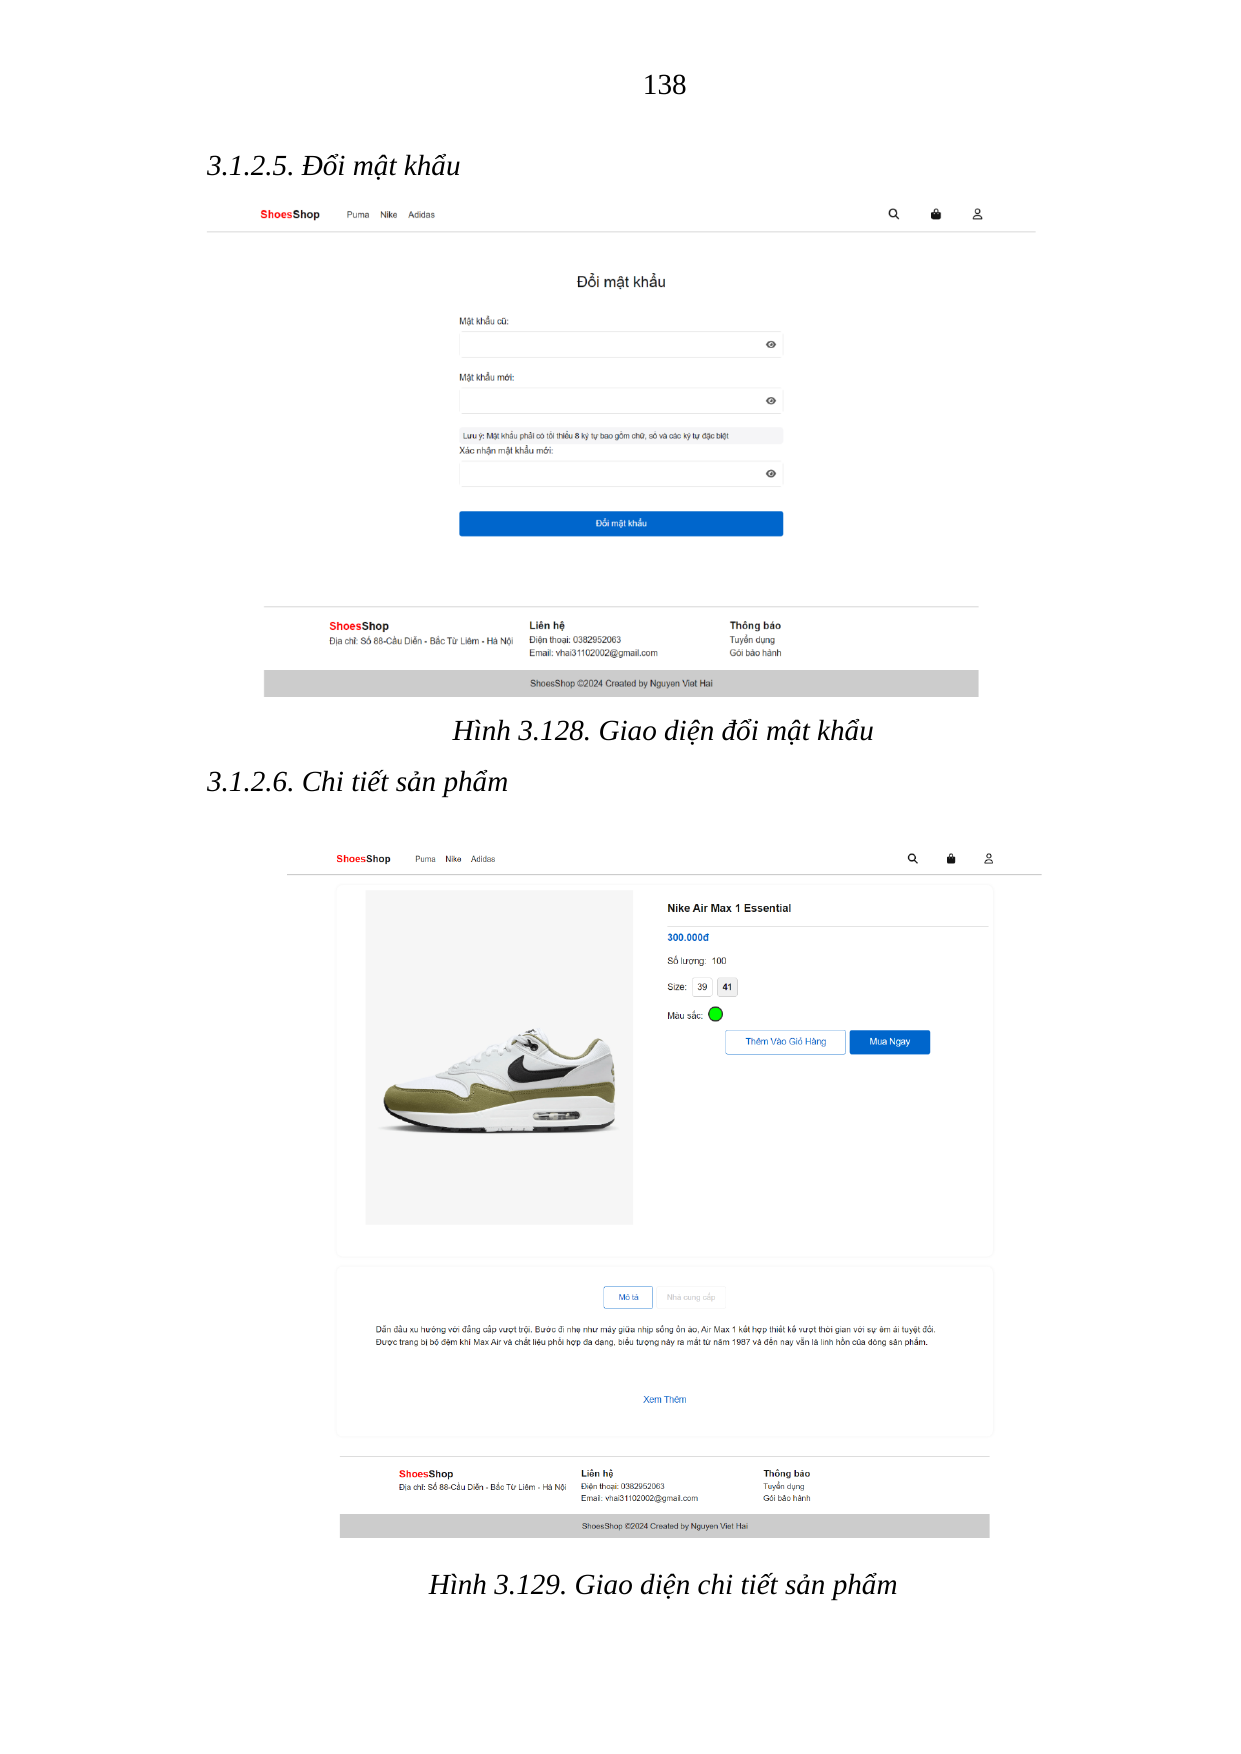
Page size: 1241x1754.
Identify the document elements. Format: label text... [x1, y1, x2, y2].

picture [206, 198, 1036, 697]
picture [287, 843, 1042, 1538]
subtitle Chi tiết sản phẩm [207, 764, 1122, 797]
